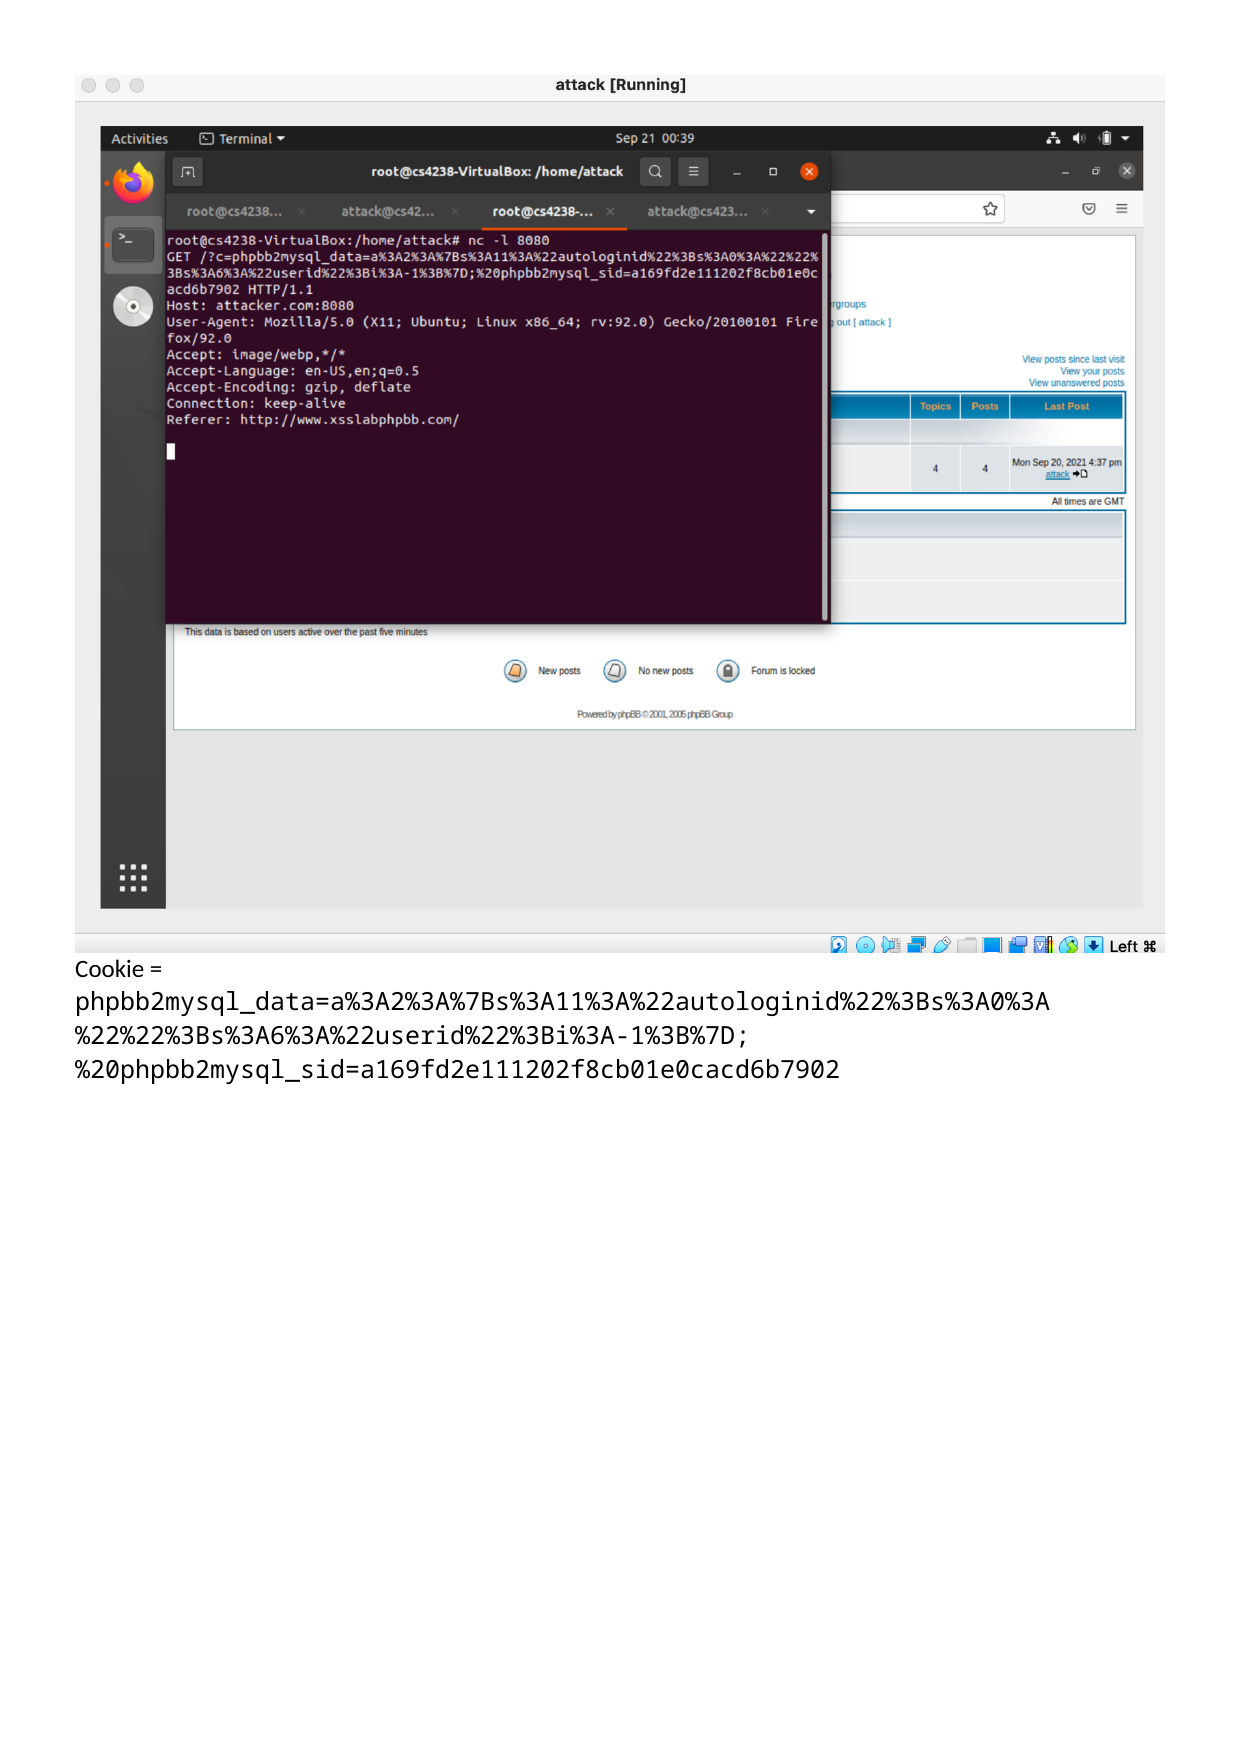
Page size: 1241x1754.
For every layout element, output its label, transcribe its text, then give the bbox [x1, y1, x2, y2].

text Cookie = [75, 953, 1165, 983]
text phpbb2mysql_data=a%3A2%3A%7Bs%3A11%3A%22autologinid%22%3Bs%3A0%3A%22%22%3Bs%3A6%3A%22userid%22%3Bi%3A-1%3B%7D;%20phpbb2mysql_sid=a169fd2e111202f8cb01e0cacd6b7902 [75, 983, 1165, 1086]
picture [75, 75, 1166, 953]
